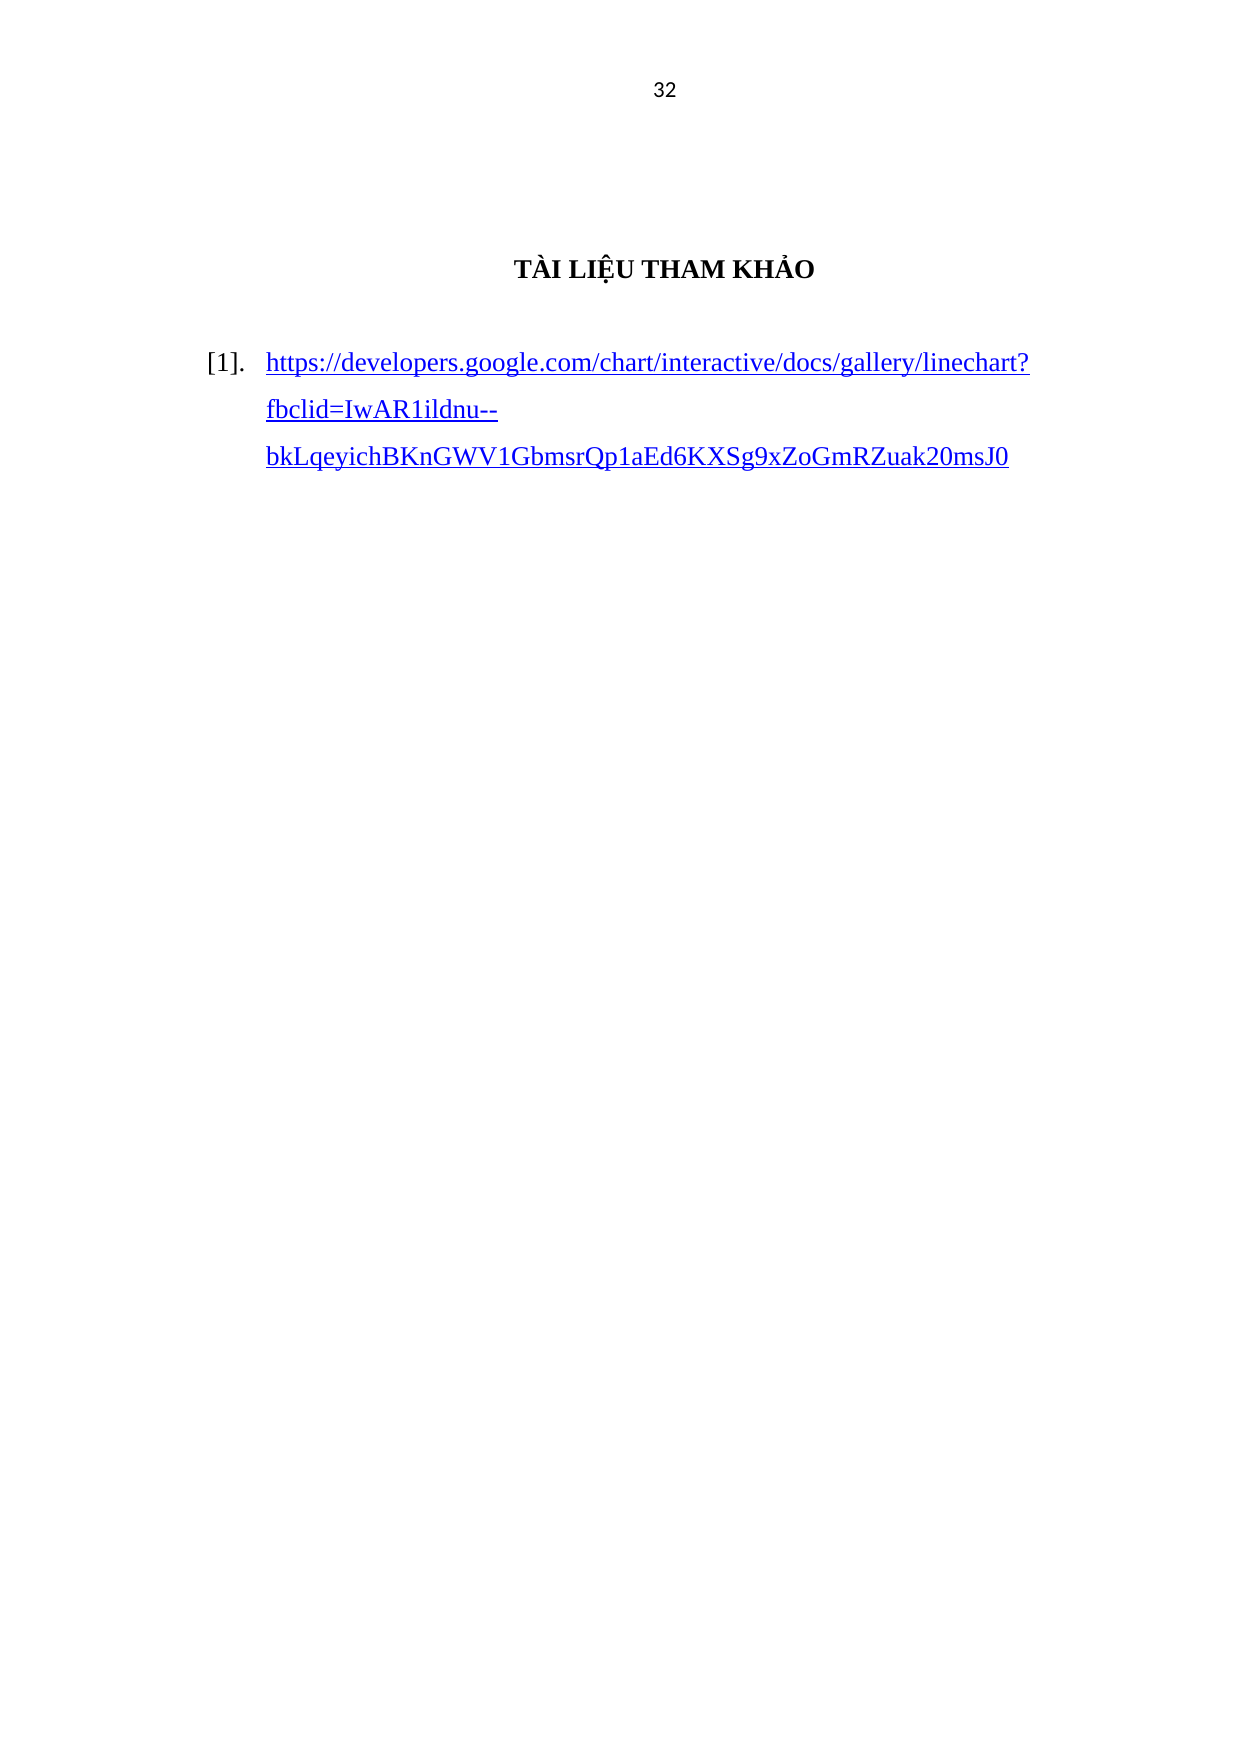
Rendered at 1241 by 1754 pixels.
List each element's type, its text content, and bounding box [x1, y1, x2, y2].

list https://developers.google.com/chart/interactive/docs/gallery/linechart?fbclid=IwAR1ildnu--bkLqeyichBKnGWV1GbmsrQp1aEd6KXSg9xZoGmRZuak20msJ0 [207, 346, 1122, 471]
subtitle TÀI LIỆU THAM KHẢO [207, 253, 1122, 284]
